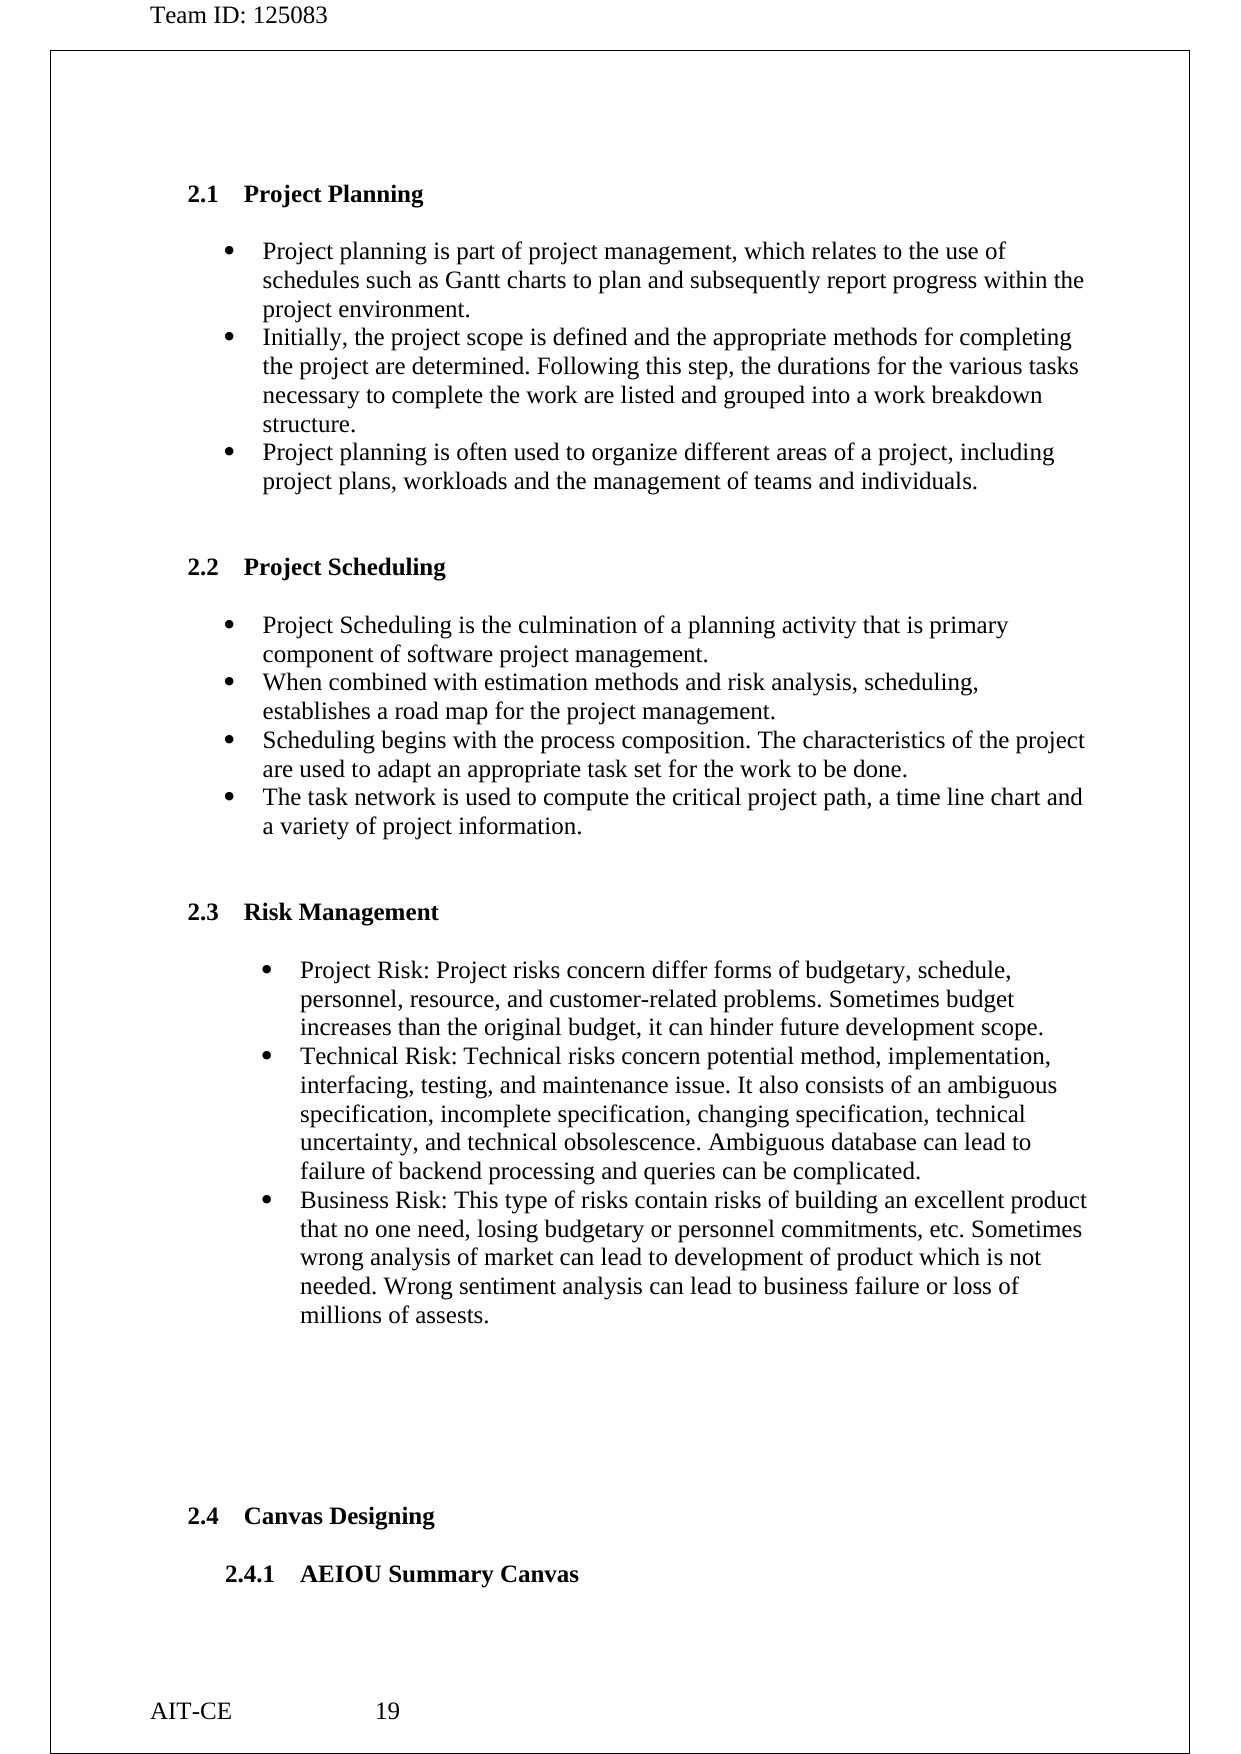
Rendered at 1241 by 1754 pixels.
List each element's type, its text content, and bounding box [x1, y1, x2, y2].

list Project planning is often used to organize different areas of a project, including project plans, workloads and the management of teams and individuals. [225, 437, 1090, 495]
list The task network is used to compute the critical project path, a time line chart and a variety of project information. [225, 782, 1090, 840]
list Project Planning [187, 179, 1090, 207]
list Canvas Designing [187, 1501, 1090, 1530]
list Technical Risk: Technical risks concern potential method, implementation, interfacing, testing, and maintenance issue. It also consists of an ambiguous specification, incomplete specification, changing specification, technical uncertainty, and technical obsolescence. Ambiguous database can lead to failure of backend processing and queries can be complicated. [262, 1041, 1090, 1185]
list Scheduling begins with the process composition. The characteristics of the project are used to adapt an appropriate task set for the work to be done. [225, 725, 1090, 782]
list Initially, the project scope is defined and the appropriate methods for completing the project are determined. Following this step, the durations for the various tasks necessary to complete the work are listed and grouped into a work breakdown structure. [225, 322, 1090, 437]
list Project Scheduling [187, 552, 1090, 581]
list 2.4.1 AEIOU Summary Canvas [225, 1559, 1090, 1587]
list Project Scheduling is the culmination of a planning activity that is primary component of software project management. [225, 610, 1090, 667]
list When combined with estimation methods and risk analysis, scheduling, establishes a road map for the project management. [225, 667, 1090, 725]
list Business Risk: This type of risks contain risks of building an excellent product that no one need, losing budgetary or personnel commitments, etc. Sometimes wrong analysis of market can lead to development of product which is not needed. Wrong sentiment analysis can lead to business failure or loss of millions of assests. [262, 1185, 1090, 1329]
list Project planning is part of project management, which relates to the use of schedules such as Gantt charts to plan and subsequently report progress within the project environment. [225, 236, 1090, 322]
list Project Risk: Project risks concern differ forms of budgetary, schedule, personnel, resource, and customer-related problems. Sometimes budget increases than the original budget, it can hinder future development scope. [262, 955, 1090, 1041]
list Risk Management [187, 897, 1090, 926]
